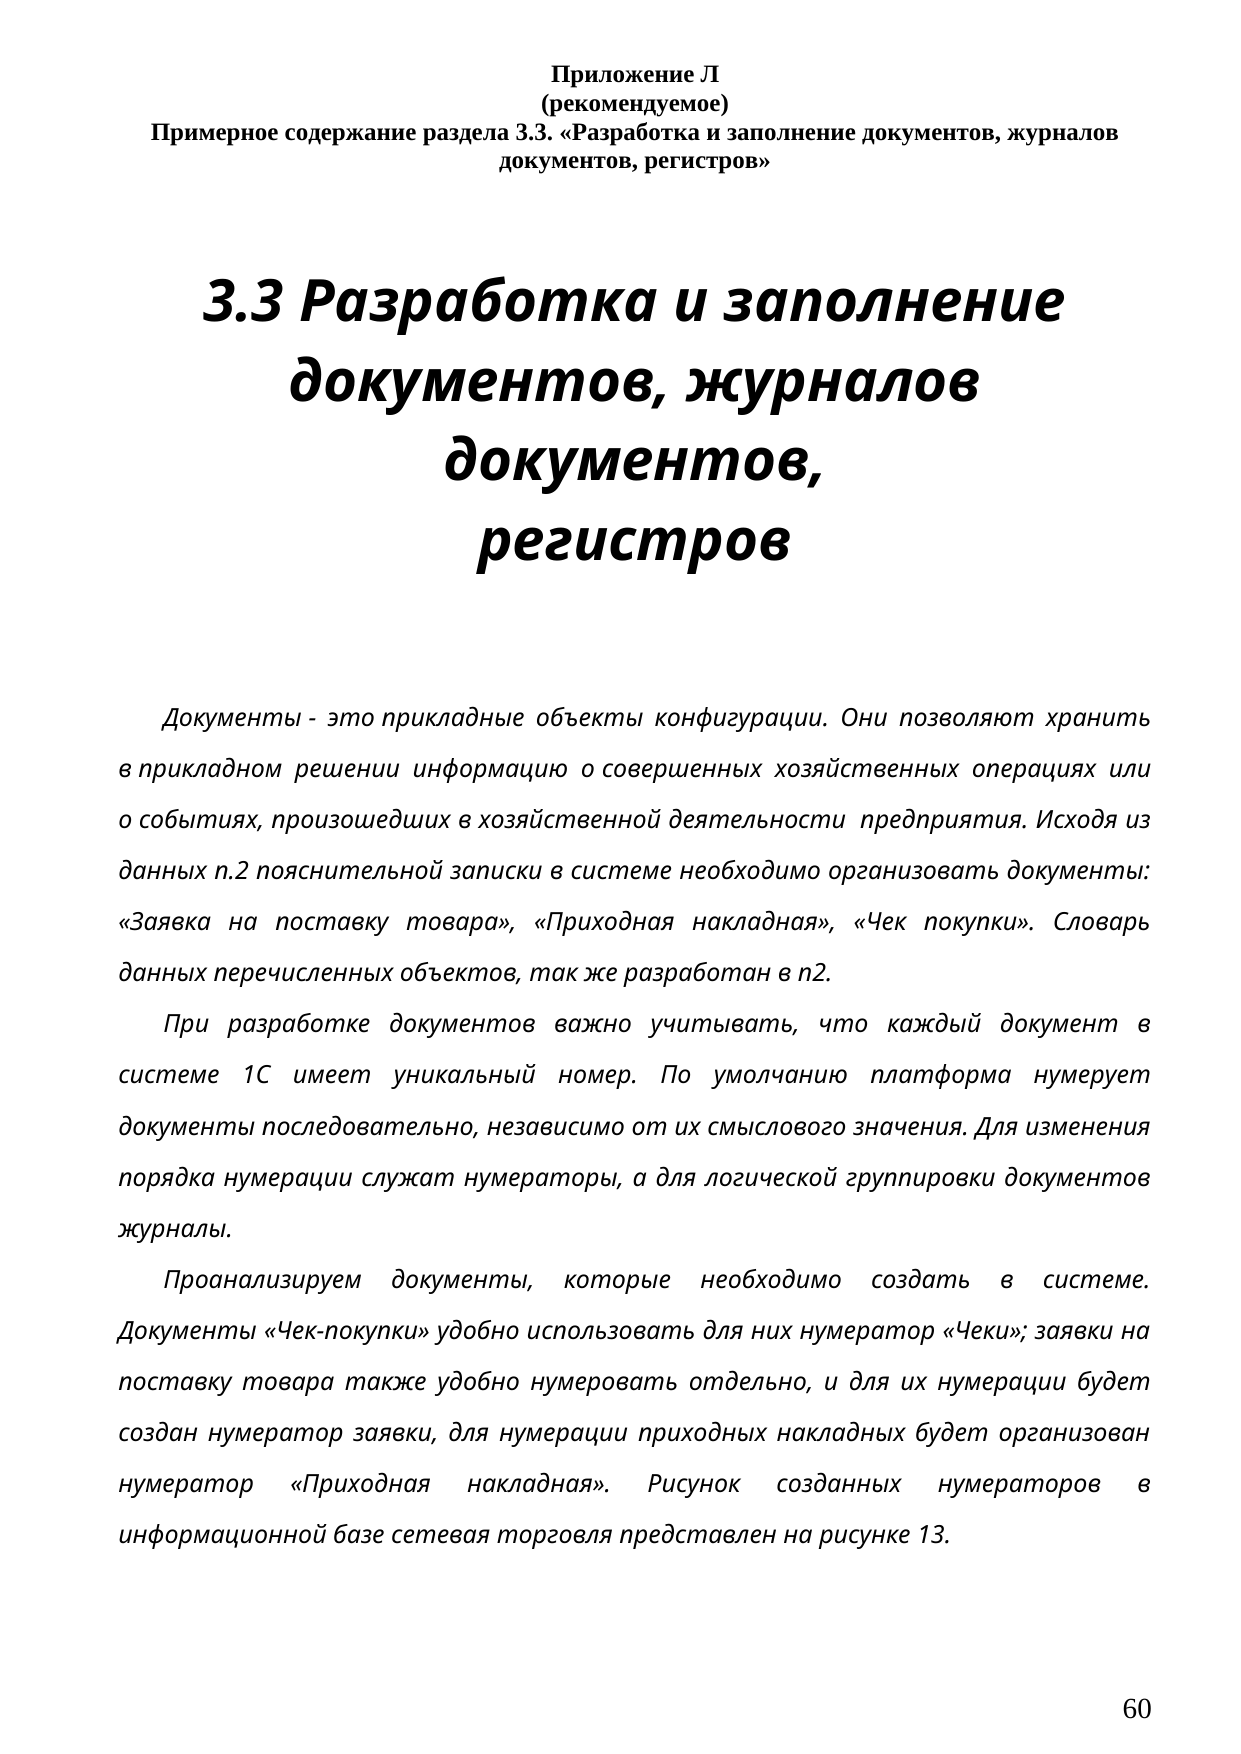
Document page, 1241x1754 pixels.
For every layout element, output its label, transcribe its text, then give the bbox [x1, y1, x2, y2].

text При разработке документов важно учитывать, что каждый документ в системе 1С имеет уникальный номер. По умолчанию платформа нумерует документы последовательно, независимо от их смыслового значения. Для изменения порядка нумерации служат нумераторы, а для логической группировки документов журналы. [118, 1006, 1152, 1244]
text Проанализируем документы, которые необходимо создать в системе. Документы «Чек-покупки» удобно использовать для них нумератор «Чеки»; заявки на поставку товара также удобно нумеровать отдельно, и для их нумерации будет создан нумератор заявки, для нумерации приходных накладных будет организован нумератор «Приходная накладная». Рисунок созданных нумераторов в информационной базе сетевая торговля представлен на рисунке 13. [118, 1261, 1152, 1551]
subtitle Приложение Л [118, 59, 1152, 88]
text (рекомендуемое) [118, 88, 1152, 117]
text 3.3 Разработка и заполнение [118, 259, 1152, 339]
text Документы - это прикладные объекты конфигурации. Они позволяют хранить в прикладном решении информацию о совершенных хозяйственных операциях или о событиях, произошедших в хозяйственной деятельности предприятия. Исходя из данных п.2 пояснительной записки в системе необходимо организовать документы: «Заявка на поставку товара», «Приходная накладная», «Чек покупки». Словарь данных перечисленных объектов, так же разработан в п2. [118, 700, 1152, 989]
text документов, журналов документов, [118, 339, 1152, 498]
subtitle Примерное содержание раздела 3.3. «Разработка и заполнение документов, журналов документов, регистров» [118, 117, 1152, 174]
text регистров [118, 498, 1152, 577]
